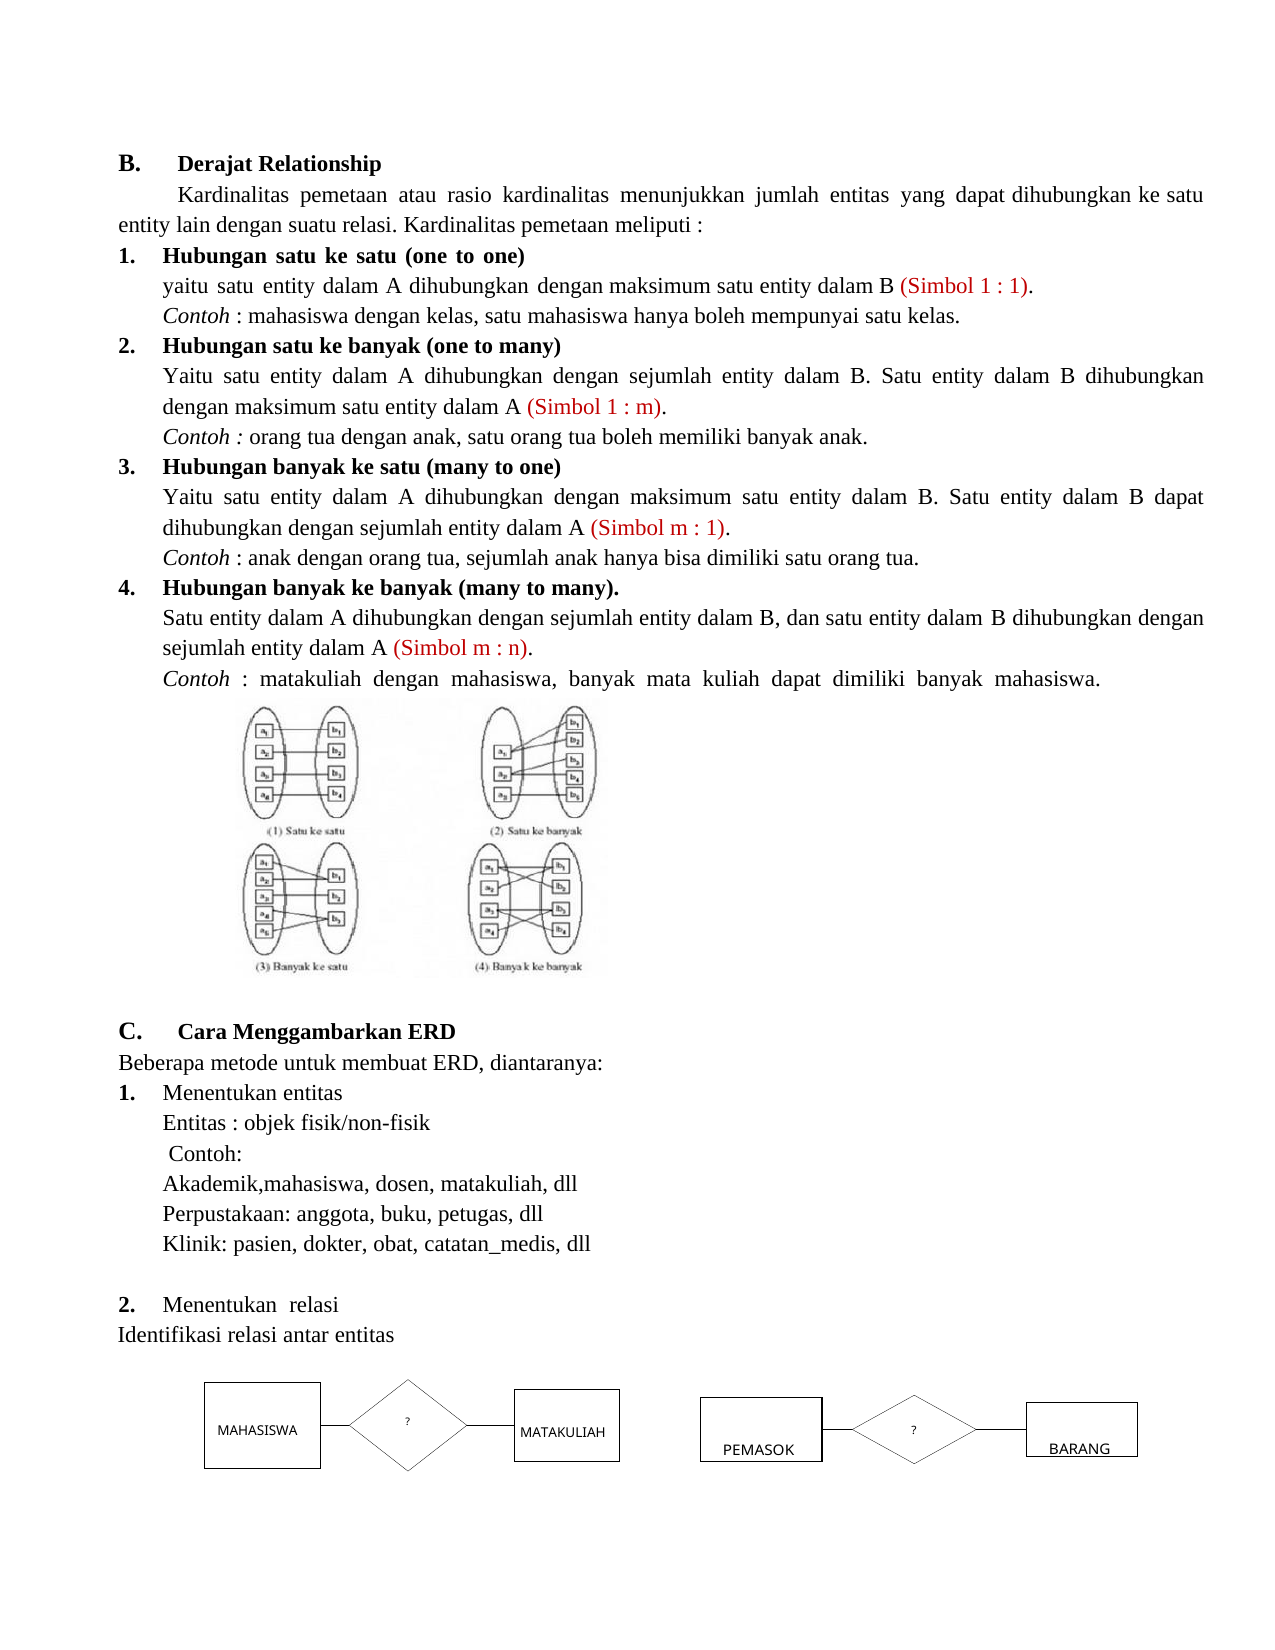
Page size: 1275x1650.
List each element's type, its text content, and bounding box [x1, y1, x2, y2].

list Identifikasi relasi antar entitas [117, 1321, 1216, 1347]
text Contoh : anak dengan orang tua, sejumlah anak hanya bisa dimiliki satu orang tua. [162, 544, 1204, 570]
list Menentukan entitas [118, 1079, 1216, 1106]
subtitle Hubungan banyak ke satu (many to one) [118, 453, 1216, 479]
text Perpustakaan: anggota, buku, petugas, dll [162, 1200, 1216, 1226]
subtitle Cara Menggambarkan ERD [118, 1016, 1216, 1045]
text Kardinalitas pemetaan atau rasio kardinalitas menunjukkan jumlah entitas yang dapat dihubungkan ke satu entity lain dengan suatu relasi. Kardinalitas pemetaan meliputi : [118, 181, 1204, 238]
text Yaitu satu entity dalam A dihubungkan dengan maksimum satu entity dalam B. Satu entity dalam B dapat dihubungkan dengan sejumlah entity dalam A (Simbol m : 1). [162, 483, 1204, 540]
list Menentukan relasi [118, 1291, 1216, 1317]
text Contoh : matakuliah dengan mahasiswa, banyak mata kuliah dapat dimiliki banyak mahasiswa. [162, 665, 1216, 691]
picture [235, 698, 608, 978]
subtitle Hubungan banyak ke banyak (many to many). [118, 574, 1216, 600]
subtitle Derajat Relationship [118, 148, 1216, 177]
list Hubungan satu ke satu (one to one) [118, 242, 1204, 268]
text Akademik,mahasiswa, dosen, matakuliah, dll [162, 1170, 1216, 1196]
subtitle Hubungan satu ke banyak (one to many) [118, 332, 1216, 359]
text yaitu satu entity dalam A dihubungkan dengan maksimum satu entity dalam B (Simbol 1 : 1). [162, 272, 1204, 298]
text Contoh: [162, 1139, 1216, 1166]
text Entitas : objek fisik/non-fisik [162, 1109, 1216, 1136]
text Beberapa metode untuk membuat ERD, diantaranya: [118, 1049, 1216, 1075]
text Klinik: pasien, dokter, obat, catatan_medis, dll [162, 1230, 1216, 1257]
text Satu entity dalam A dihubungkan dengan sejumlah entity dalam B, dan satu entity dalam B dihubungkan dengan sejumlah entity dalam A (Simbol m : n). [162, 604, 1204, 661]
text Yaitu satu entity dalam A dihubungkan dengan sejumlah entity dalam B. Satu entity dalam B dihubungkan dengan maksimum satu entity dalam A (Simbol 1 : m). [162, 363, 1204, 419]
text Contoh : mahasiswa dengan kelas, satu mahasiswa hanya boleh mempunyai satu kelas. [162, 302, 1204, 328]
text Contoh : orang tua dengan anak, satu orang tua boleh memiliki banyak anak. [162, 423, 1204, 449]
